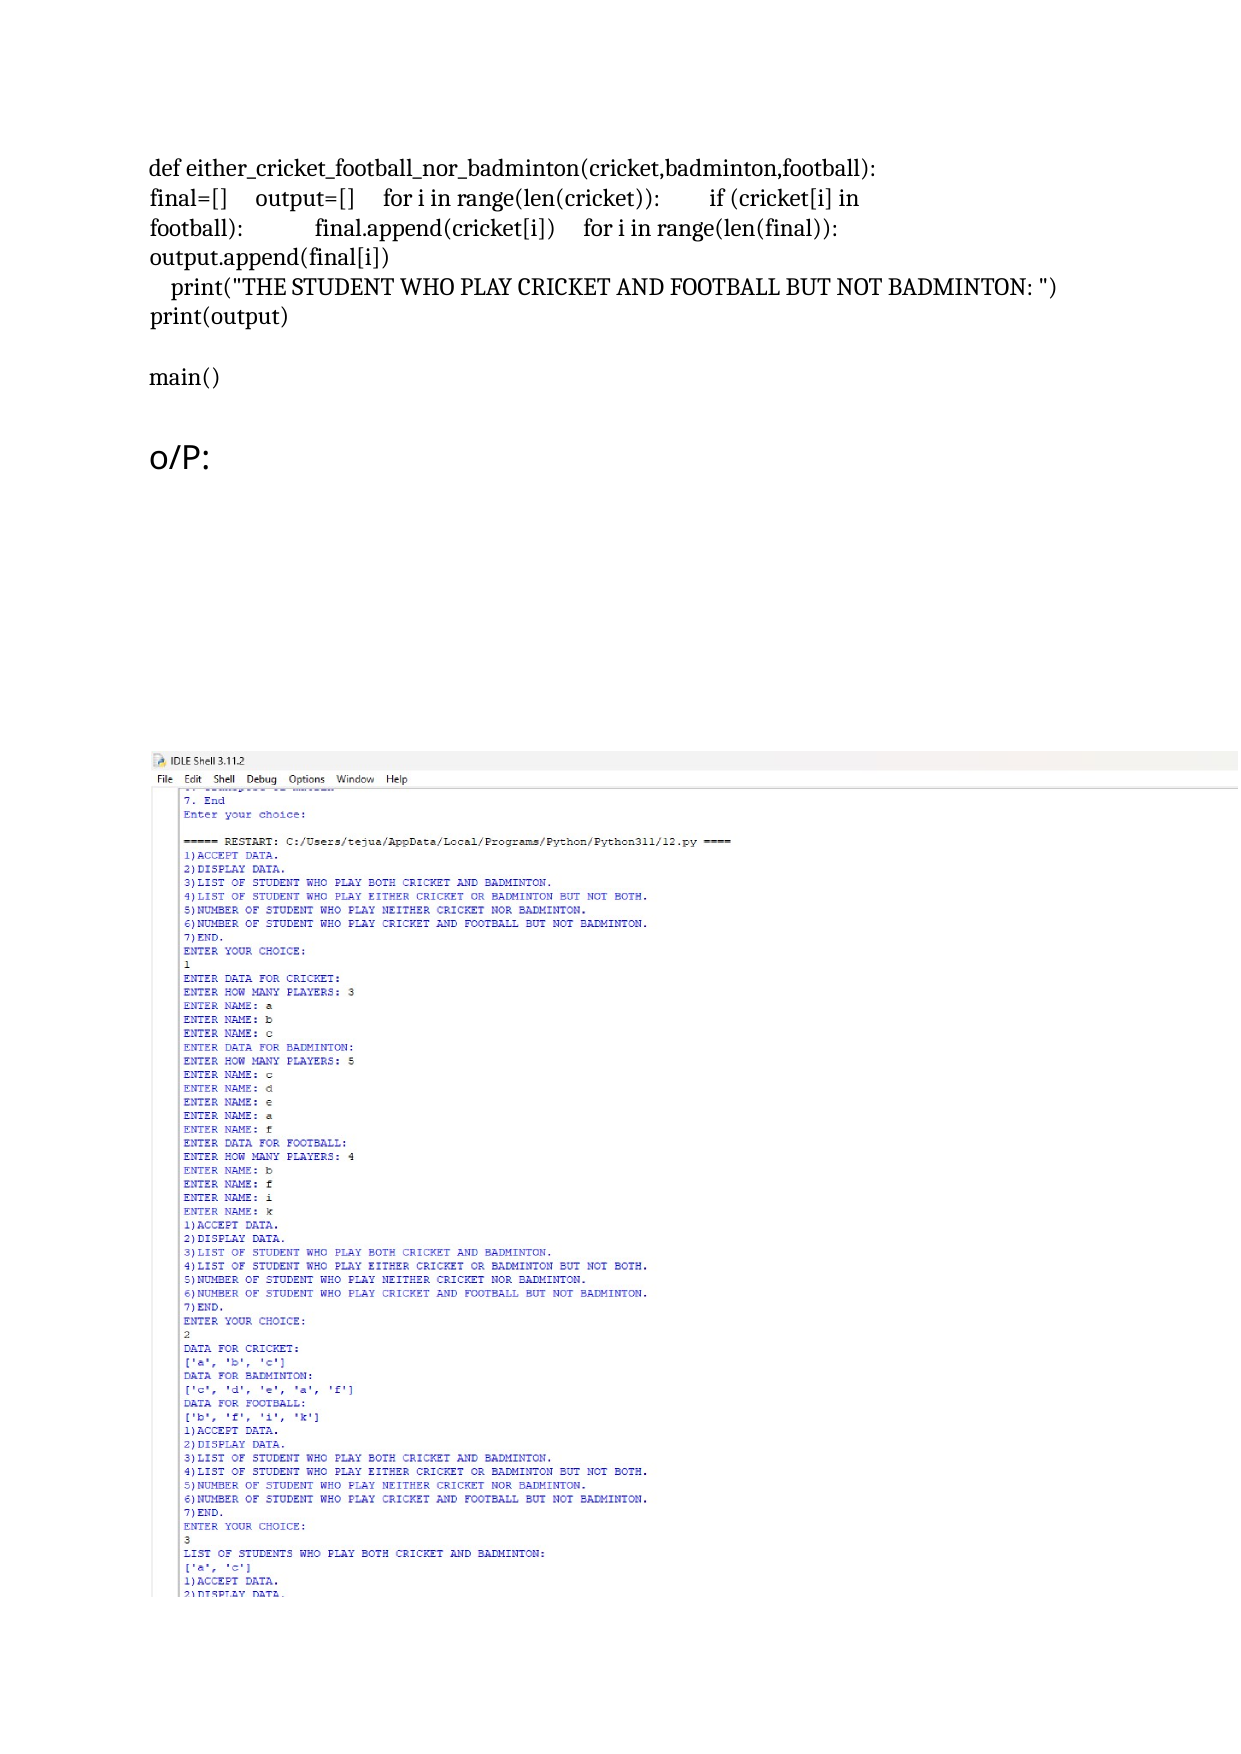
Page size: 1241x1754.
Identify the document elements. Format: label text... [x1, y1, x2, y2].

text print("THE STUDENT WHO PLAY CRICKET AND FOOTBALL BUT NOT BADMINTON: ") print(output) [148, 273, 1089, 331]
text def either_cricket_football_nor_badminton(cricket,badminton,football): final=[] output=[] for i in range(len(cricket)): if (cricket[i] in football): final.append(cricket[i]) for i in range(len(final)): output.append(final[i]) [148, 154, 906, 272]
text o/P: [148, 434, 1089, 479]
picture [150, 751, 1238, 1597]
text main() [148, 363, 1089, 392]
